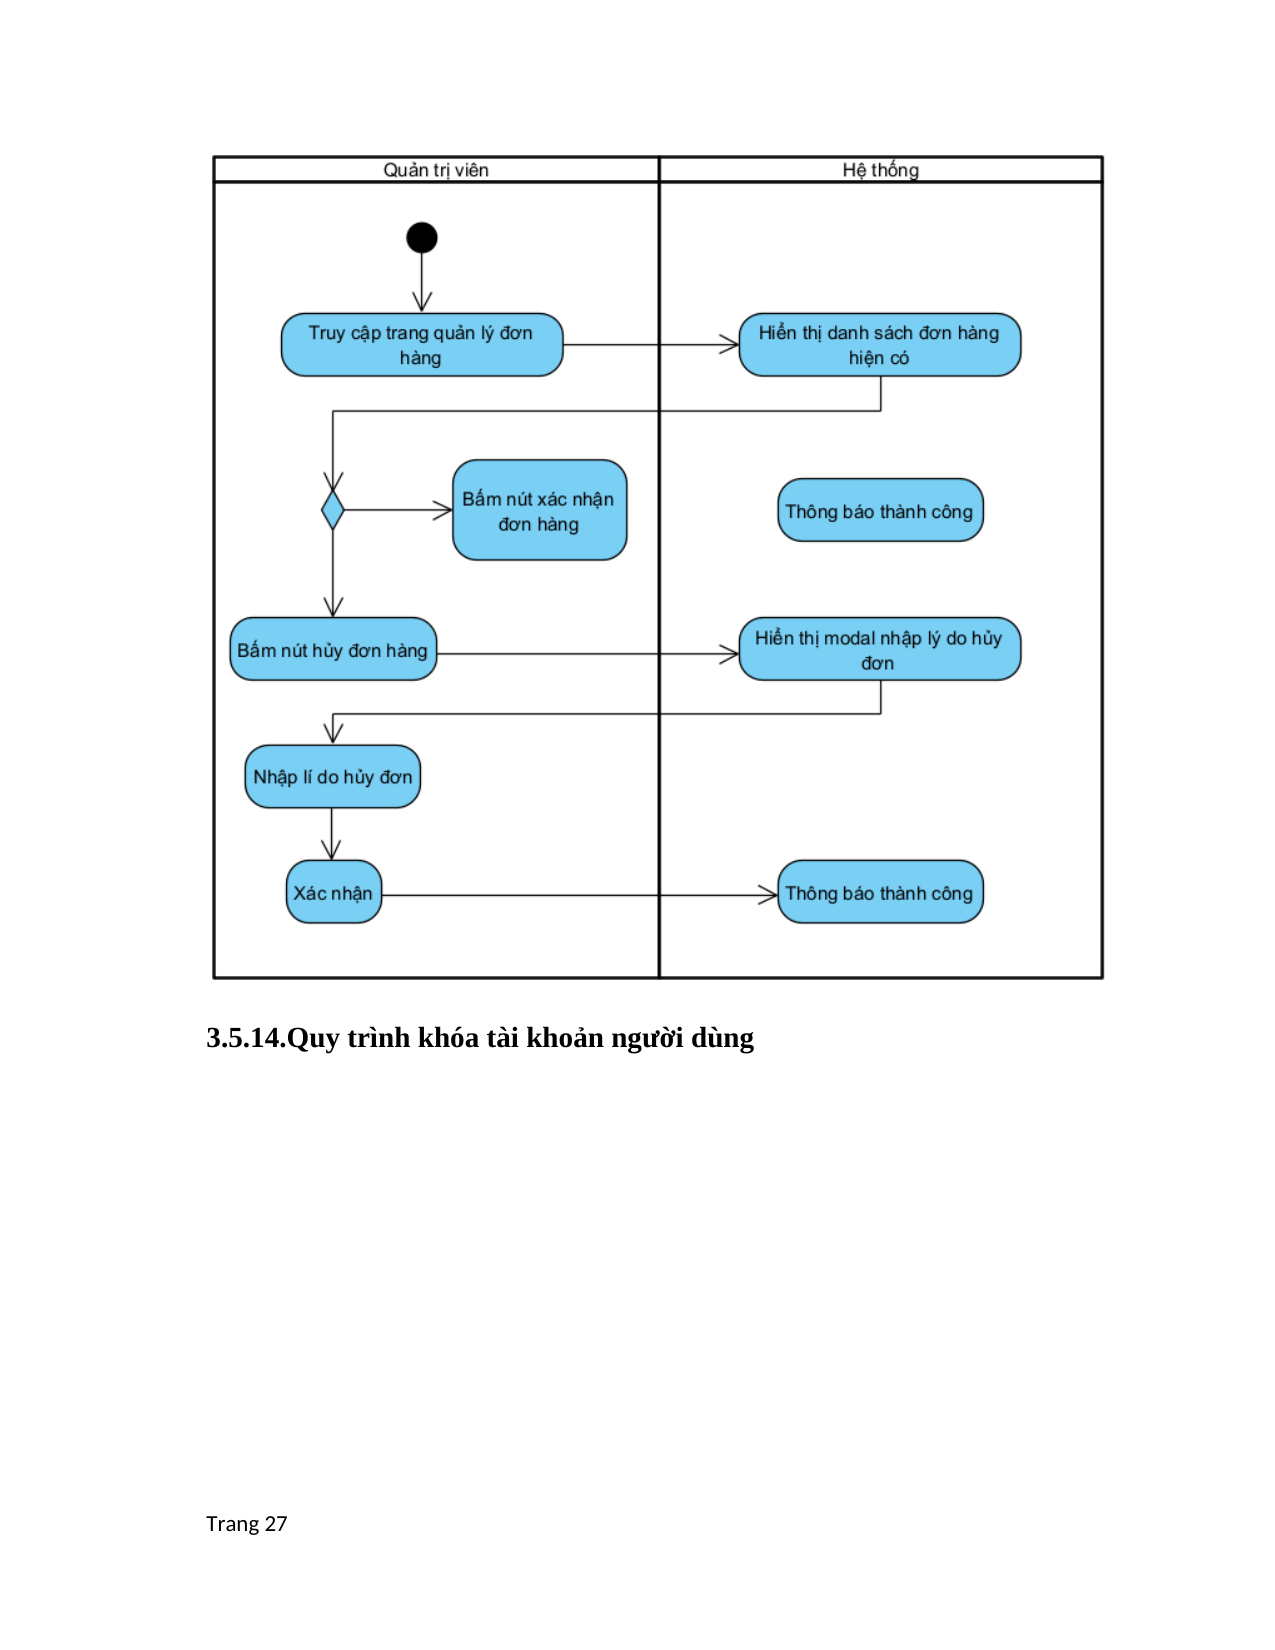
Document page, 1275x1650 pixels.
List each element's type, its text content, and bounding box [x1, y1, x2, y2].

subtitle 3.5.14.Quy trình khóa tài khoản người dùng [206, 1020, 1187, 1053]
picture [206, 150, 1113, 990]
